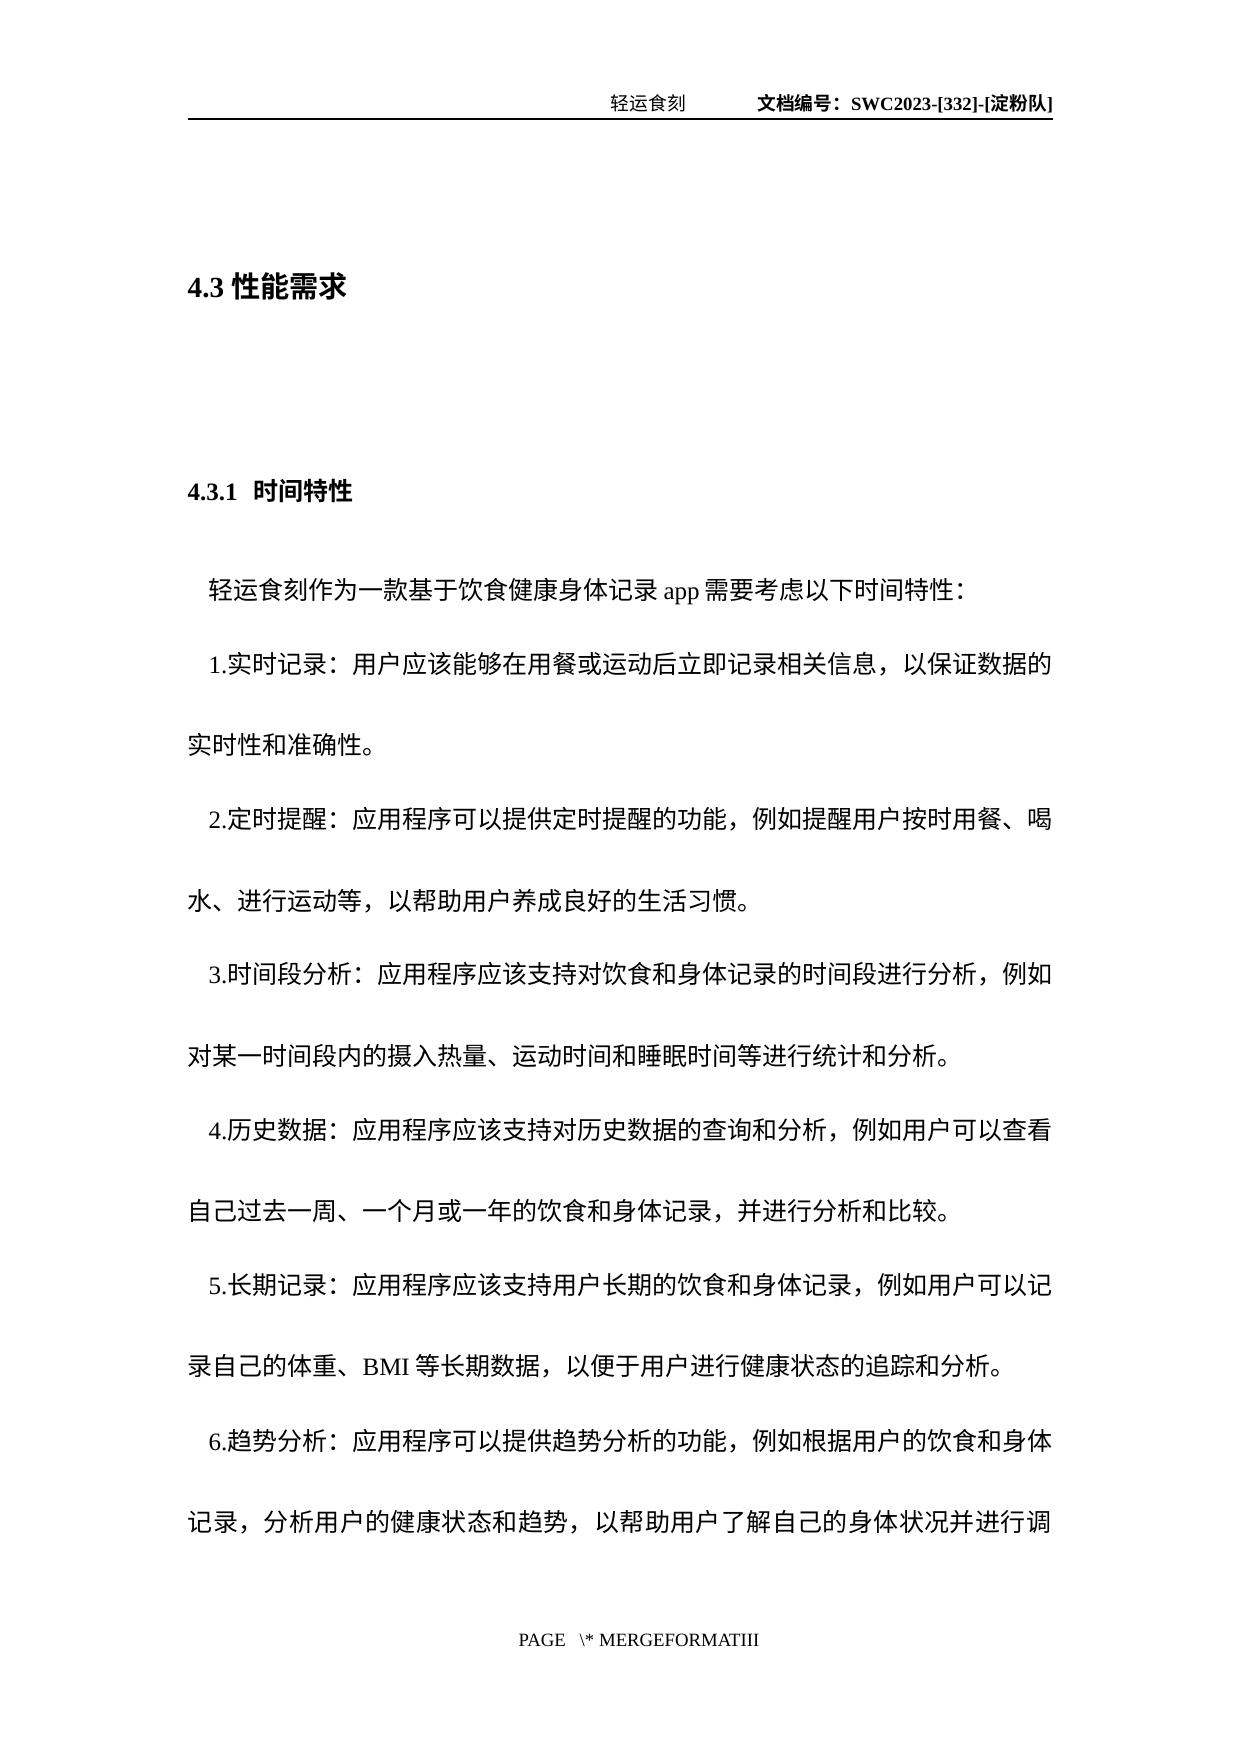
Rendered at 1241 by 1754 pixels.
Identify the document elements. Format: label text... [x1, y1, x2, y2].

text 轻运食刻作为一款基于饮食健康身体记录app需要考虑以下时间特性： [187, 556, 1053, 621]
text 4.历史数据：应用程序应该支持对历史数据的查询和分析，例如用户可以查看自己过去一周、一个月或一年的饮食和身体记录，并进行分析和比较。 [187, 1096, 1053, 1242]
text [187, 1407, 1053, 1553]
text 1.实时记录：用户应该能够在用餐或运动后立即记录相关信息，以保证数据的实时性和准确性。 [187, 630, 1053, 776]
subtitle 性能需求 [187, 252, 1053, 317]
text 3.时间段分析：应用程序应该支持对饮食和身体记录的时间段进行分析，例如对某一时间段内的摄入热量、运动时间和睡眠时间等进行统计和分析。 [187, 941, 1053, 1087]
text 5.长期记录：应用程序应该支持用户长期的饮食和身体记录，例如用户可以记录自己的体重、BMI等长期数据，以便于用户进行健康状态的追踪和分析。 [187, 1251, 1053, 1397]
subtitle 时间特性 [187, 457, 1053, 522]
text 2.定时提醒：应用程序可以提供定时提醒的功能，例如提醒用户按时用餐、喝水、进行运动等，以帮助用户养成良好的生活习惯。 [187, 785, 1053, 932]
